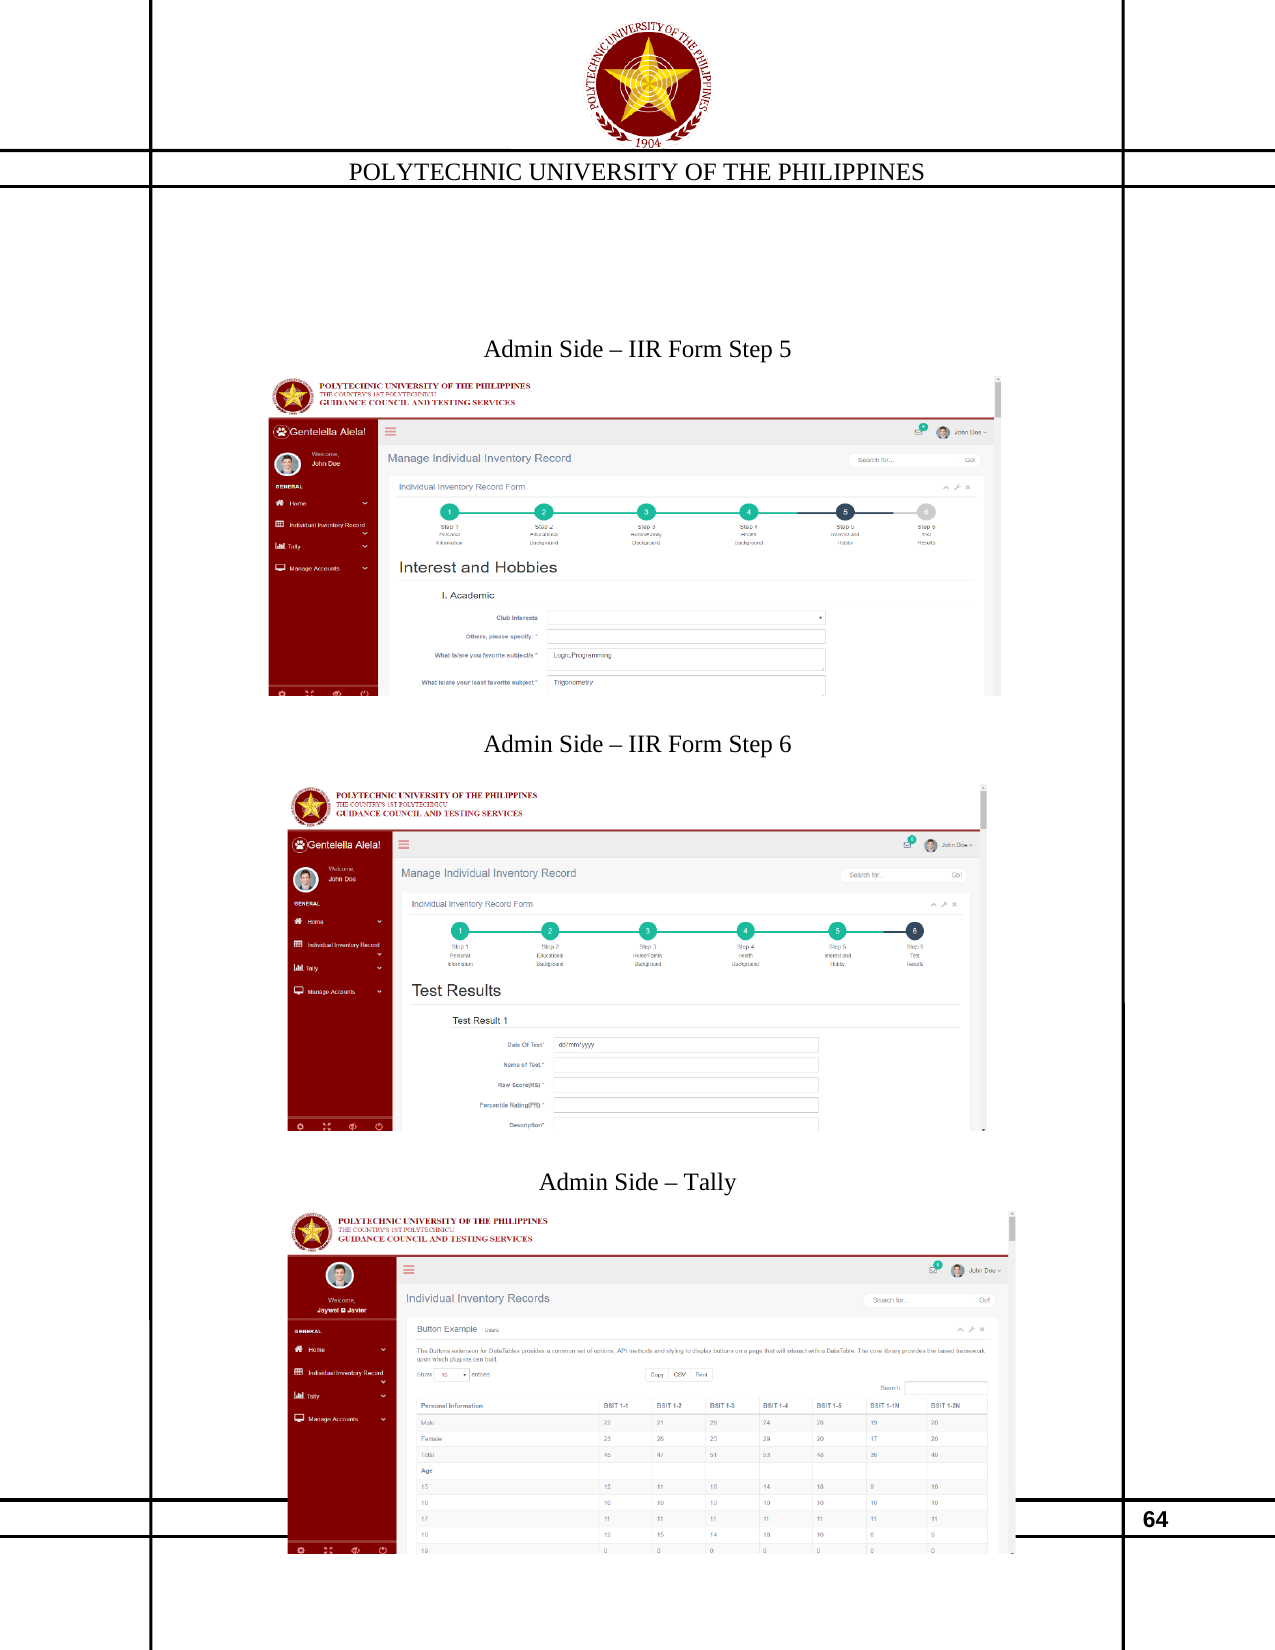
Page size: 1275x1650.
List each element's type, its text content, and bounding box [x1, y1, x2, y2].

picture [583, 20, 712, 149]
text Admin Side – IIR Form Step 5 [165, 334, 1110, 362]
picture [268, 376, 1002, 696]
text Admin Side – IIR Form Step 6 [165, 729, 1110, 758]
picture [287, 784, 987, 1131]
picture [287, 1211, 1016, 1554]
text Admin Side – Tally [165, 1167, 1110, 1196]
